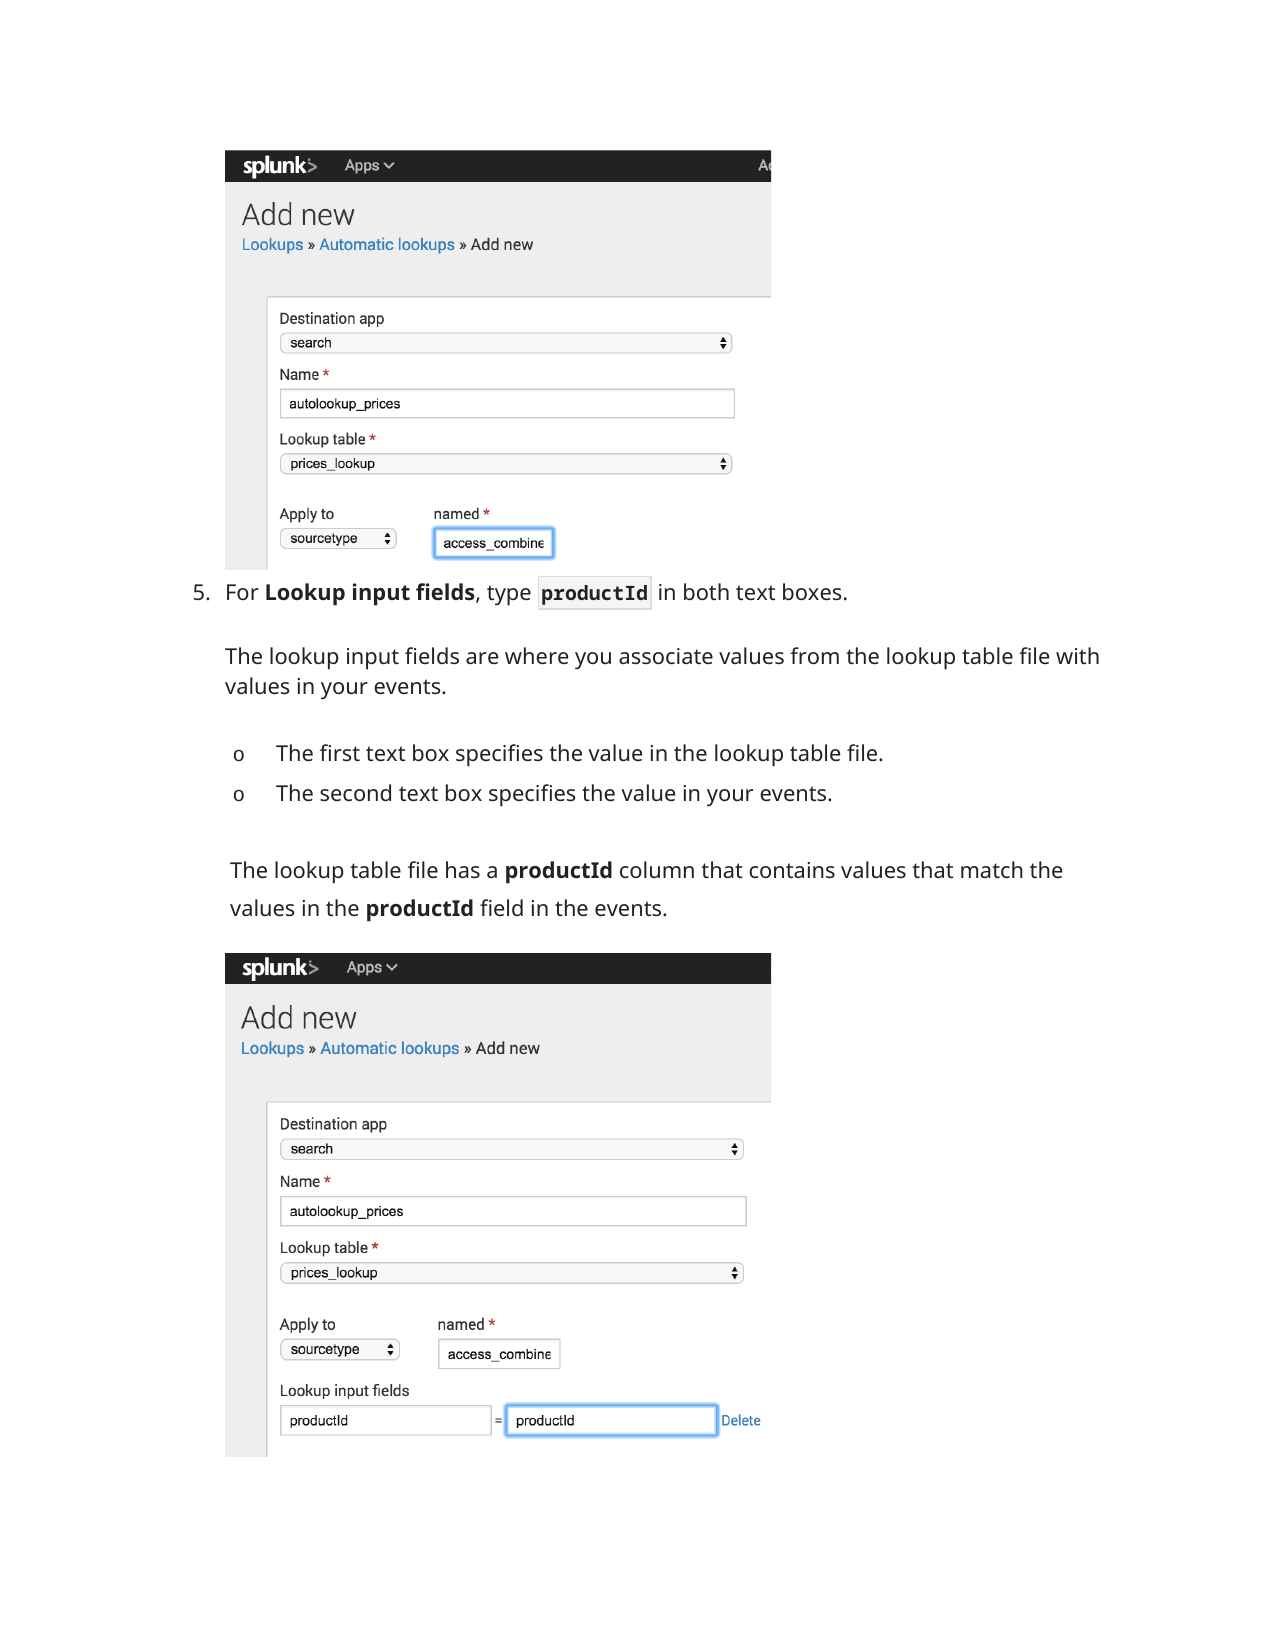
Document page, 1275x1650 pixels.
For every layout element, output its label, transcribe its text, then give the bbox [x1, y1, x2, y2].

list The second text box specifies the value in your events. [232, 770, 1125, 807]
list For Lookup input fields, type productId in both text boxes. [192, 572, 1125, 610]
list The first text box specifies the value in the lookup table file. [232, 730, 1125, 767]
text The lookup table file has a productId column that contains values that match the values in the productId field in the events. [230, 810, 1125, 922]
picture [225, 150, 772, 570]
picture [225, 953, 772, 1457]
text The lookup input fields are where you associate values from the lookup table file with values in your events. [225, 641, 1125, 701]
